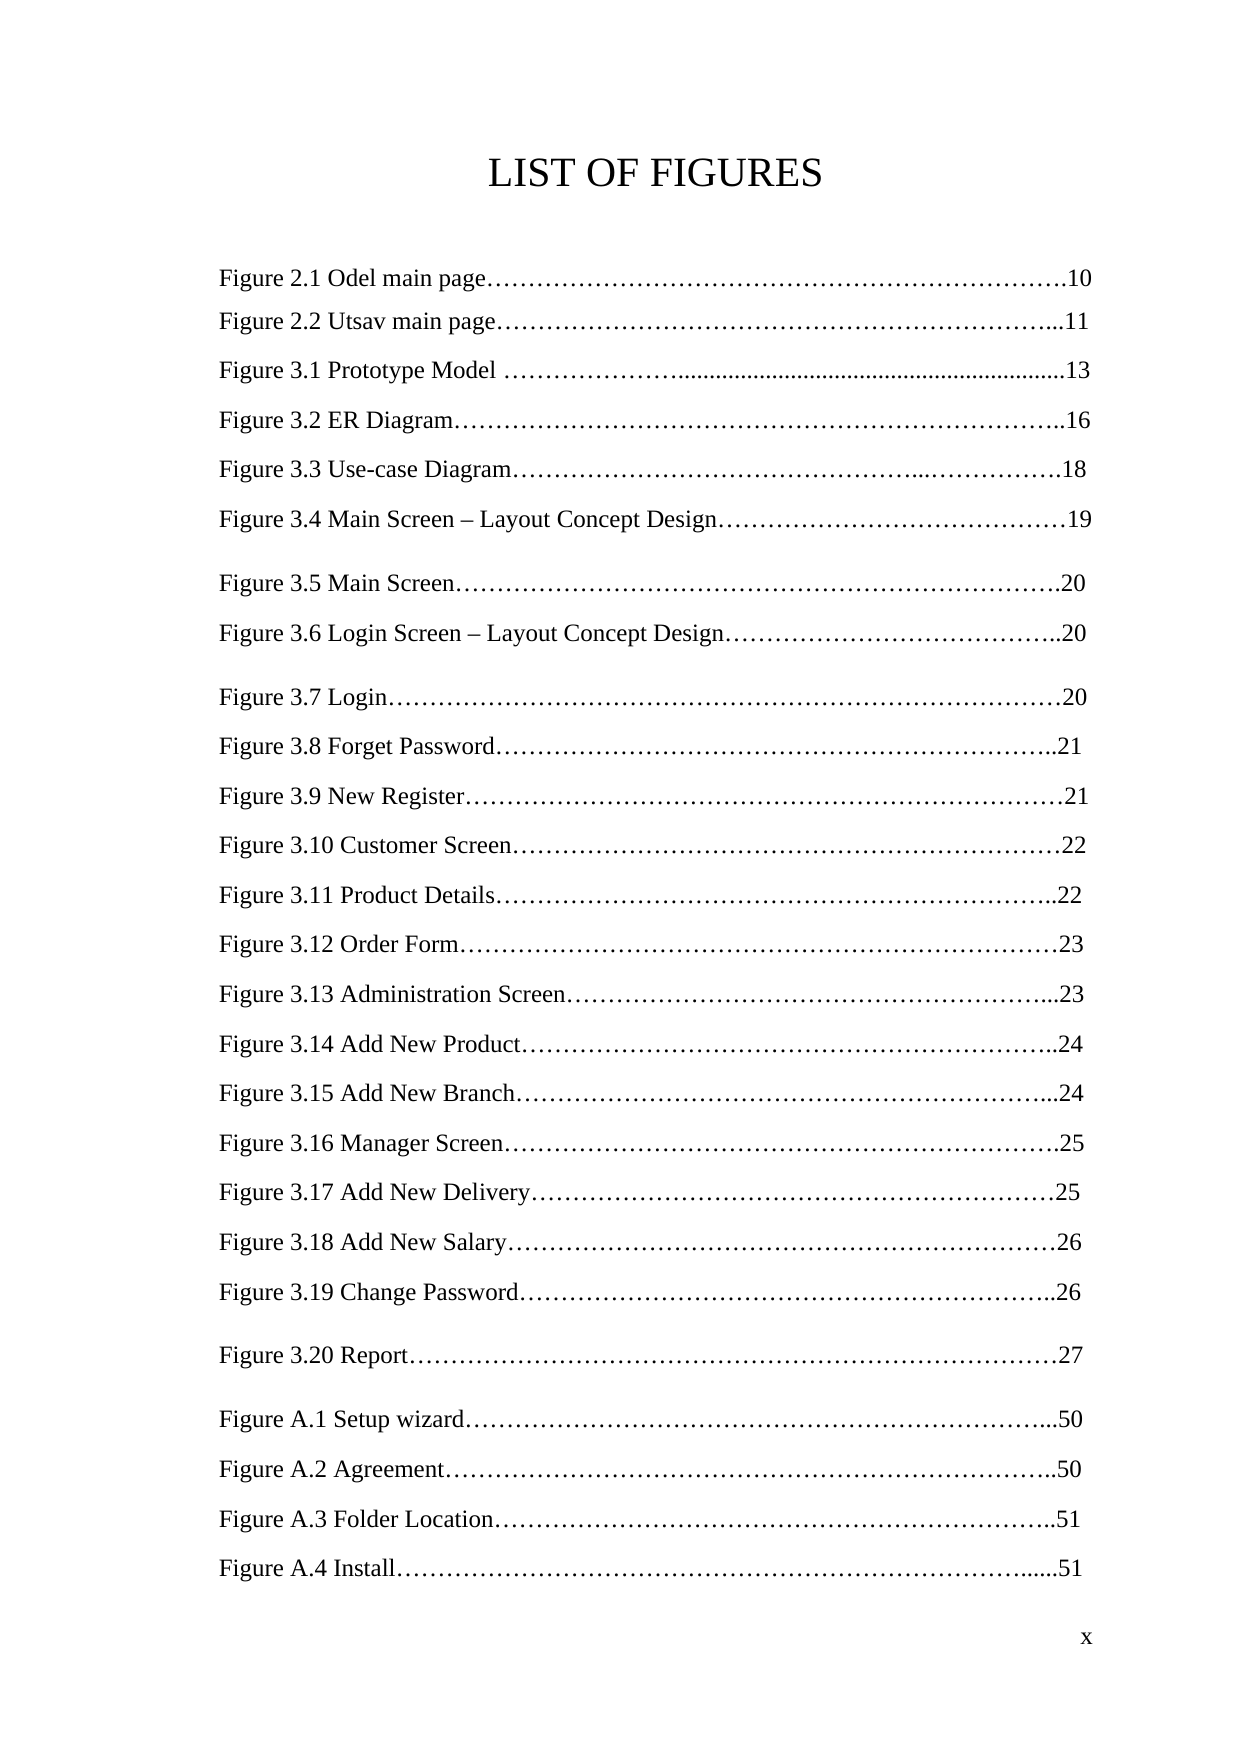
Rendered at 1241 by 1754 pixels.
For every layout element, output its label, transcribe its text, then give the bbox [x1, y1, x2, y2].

text Figure 3.18 Add New Salary…………………………………………………………26 [218, 1227, 1092, 1256]
text Figure 3.3 Use-case Diagram…………………………………………...…………….18 [218, 454, 1092, 483]
text Figure 3.14 Add New Product………………………………………………………..24 [218, 1029, 1092, 1057]
text Figure 3.5 Main Screen……………………………………………………………….20 [218, 568, 1092, 597]
text Figure 3.9 New Register………………………………………………………………21 [218, 781, 1092, 809]
text Figure 3.6 Login Screen – Layout Concept Design…………………………………..20 [218, 618, 1092, 646]
text Figure 2.1 Odel main page…………………………………………………………….10 [218, 263, 1092, 291]
text Figure 3.15 Add New Branch………………………………………………………...24 [218, 1078, 1092, 1107]
text Figure 3.11 Product Details…………………………………………………………..22 [218, 880, 1092, 909]
text Figure 2.2 Utsav main page…………………………………………………………...11 [218, 306, 1092, 334]
text Figure 3.1 Prototype Model …………………..............................................................13 [218, 355, 1092, 384]
text Figure 3.8 Forget Password…………………………………………………………..21 [218, 731, 1092, 760]
text Figure 3.12 Order Form………………………………………………………………23 [218, 929, 1092, 958]
subtitle LIST OF FIGURES [218, 148, 1092, 196]
text Figure A.1 Setup wizard……………………………………………………………...50 [218, 1404, 1092, 1433]
text Figure 3.16 Manager Screen………………………………………………………….25 [218, 1128, 1092, 1157]
text Figure A.3 Folder Location…………………………………………………………..51 [218, 1504, 1092, 1532]
text Figure 3.20 Report……………………………………………………………………27 [218, 1341, 1092, 1369]
text Figure 3.4 Main Screen – Layout Concept Design……………………………………19 [218, 504, 1092, 533]
text Figure A.2 Agreement………………………………………………………………..50 [218, 1454, 1092, 1483]
text Figure 3.10 Customer Screen…………………………………………………………22 [218, 830, 1092, 859]
text Figure 3.7 Login………………………………………………………………………20 [218, 682, 1092, 710]
text Figure 3.19 Change Password………………………………………………………..26 [218, 1277, 1092, 1305]
text Figure A.4 Install…………………………………………………………………......51 [218, 1553, 1092, 1582]
text Figure 3.13 Administration Screen…………………………………………………...23 [218, 979, 1092, 1008]
text Figure 3.17 Add New Delivery………………………………………………………25 [218, 1177, 1092, 1206]
text Figure 3.2 ER Diagram………………………………………………………………..16 [218, 405, 1092, 434]
